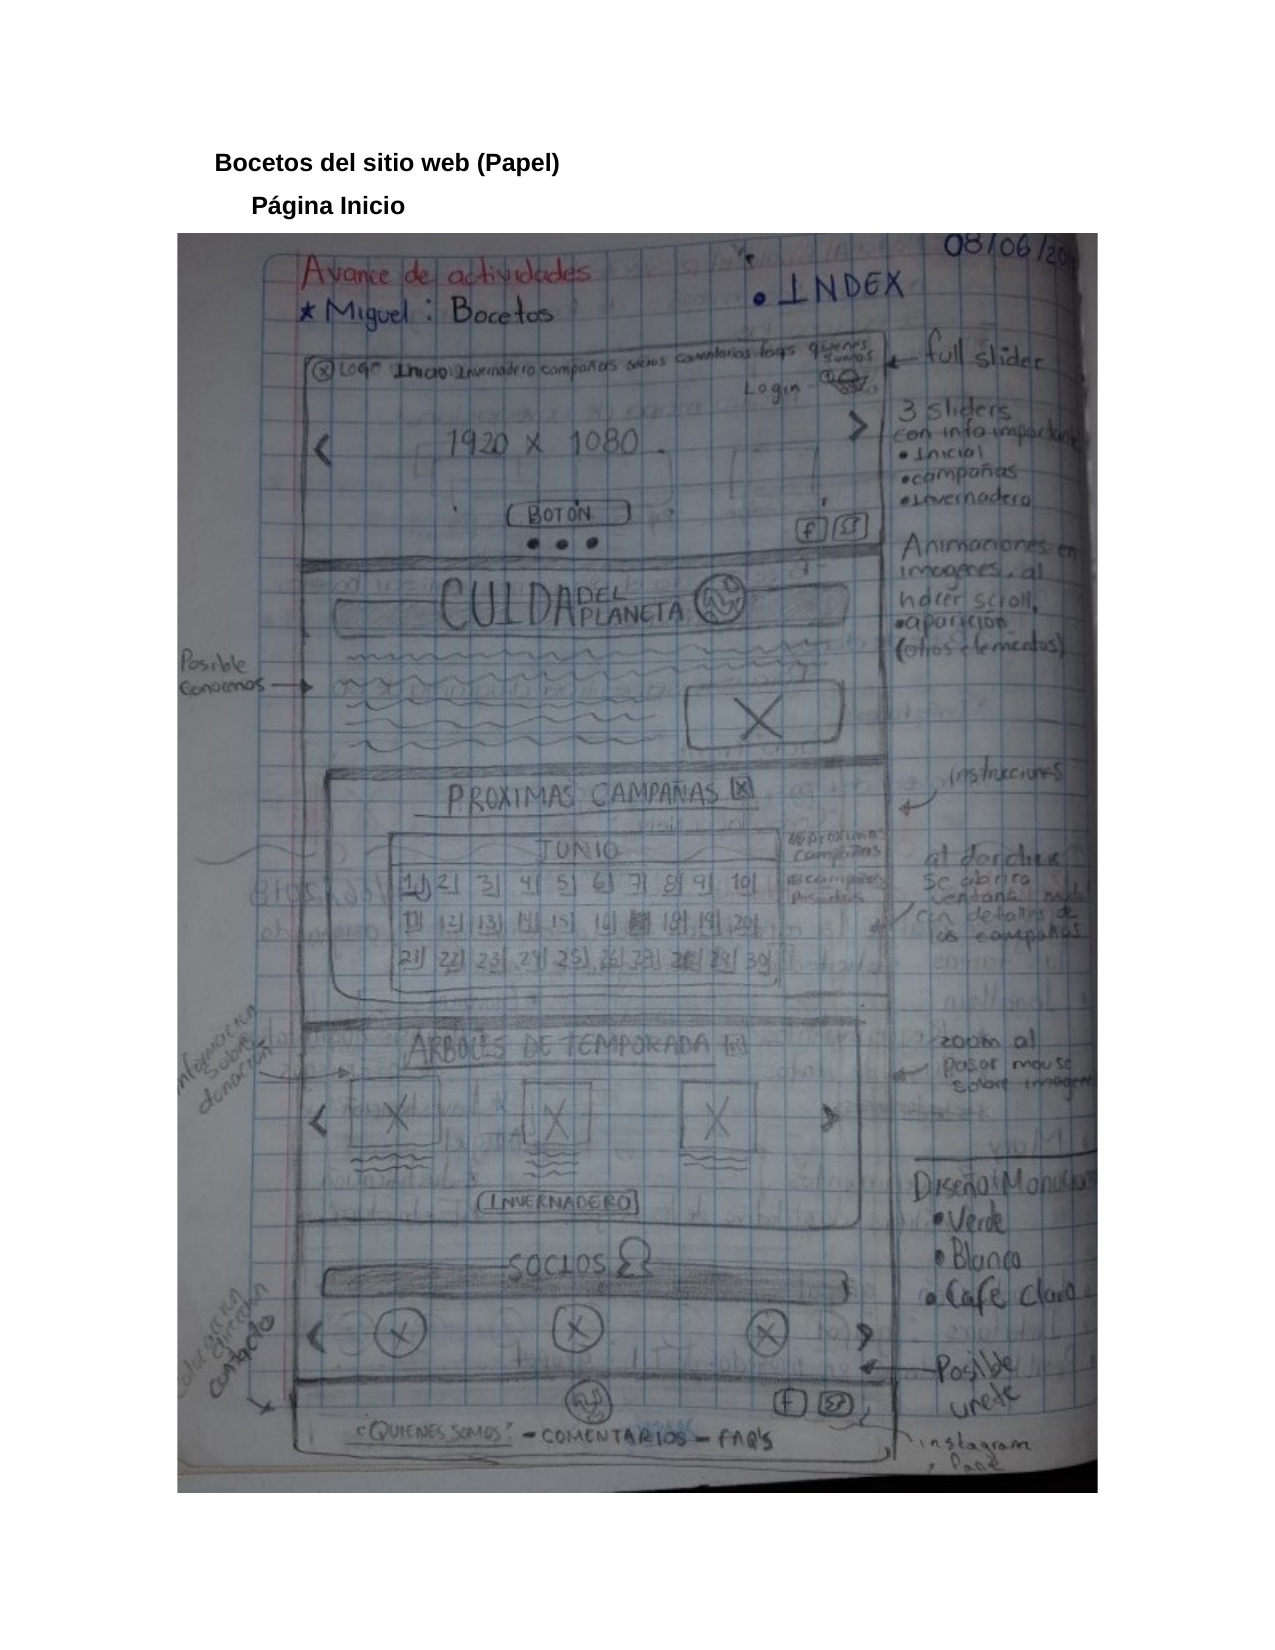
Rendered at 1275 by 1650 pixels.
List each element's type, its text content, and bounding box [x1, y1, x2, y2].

subtitle Bocetos del sitio web (Papel) [214, 148, 1098, 176]
text Página Inicio [177, 191, 1098, 219]
picture [177, 233, 1098, 1493]
